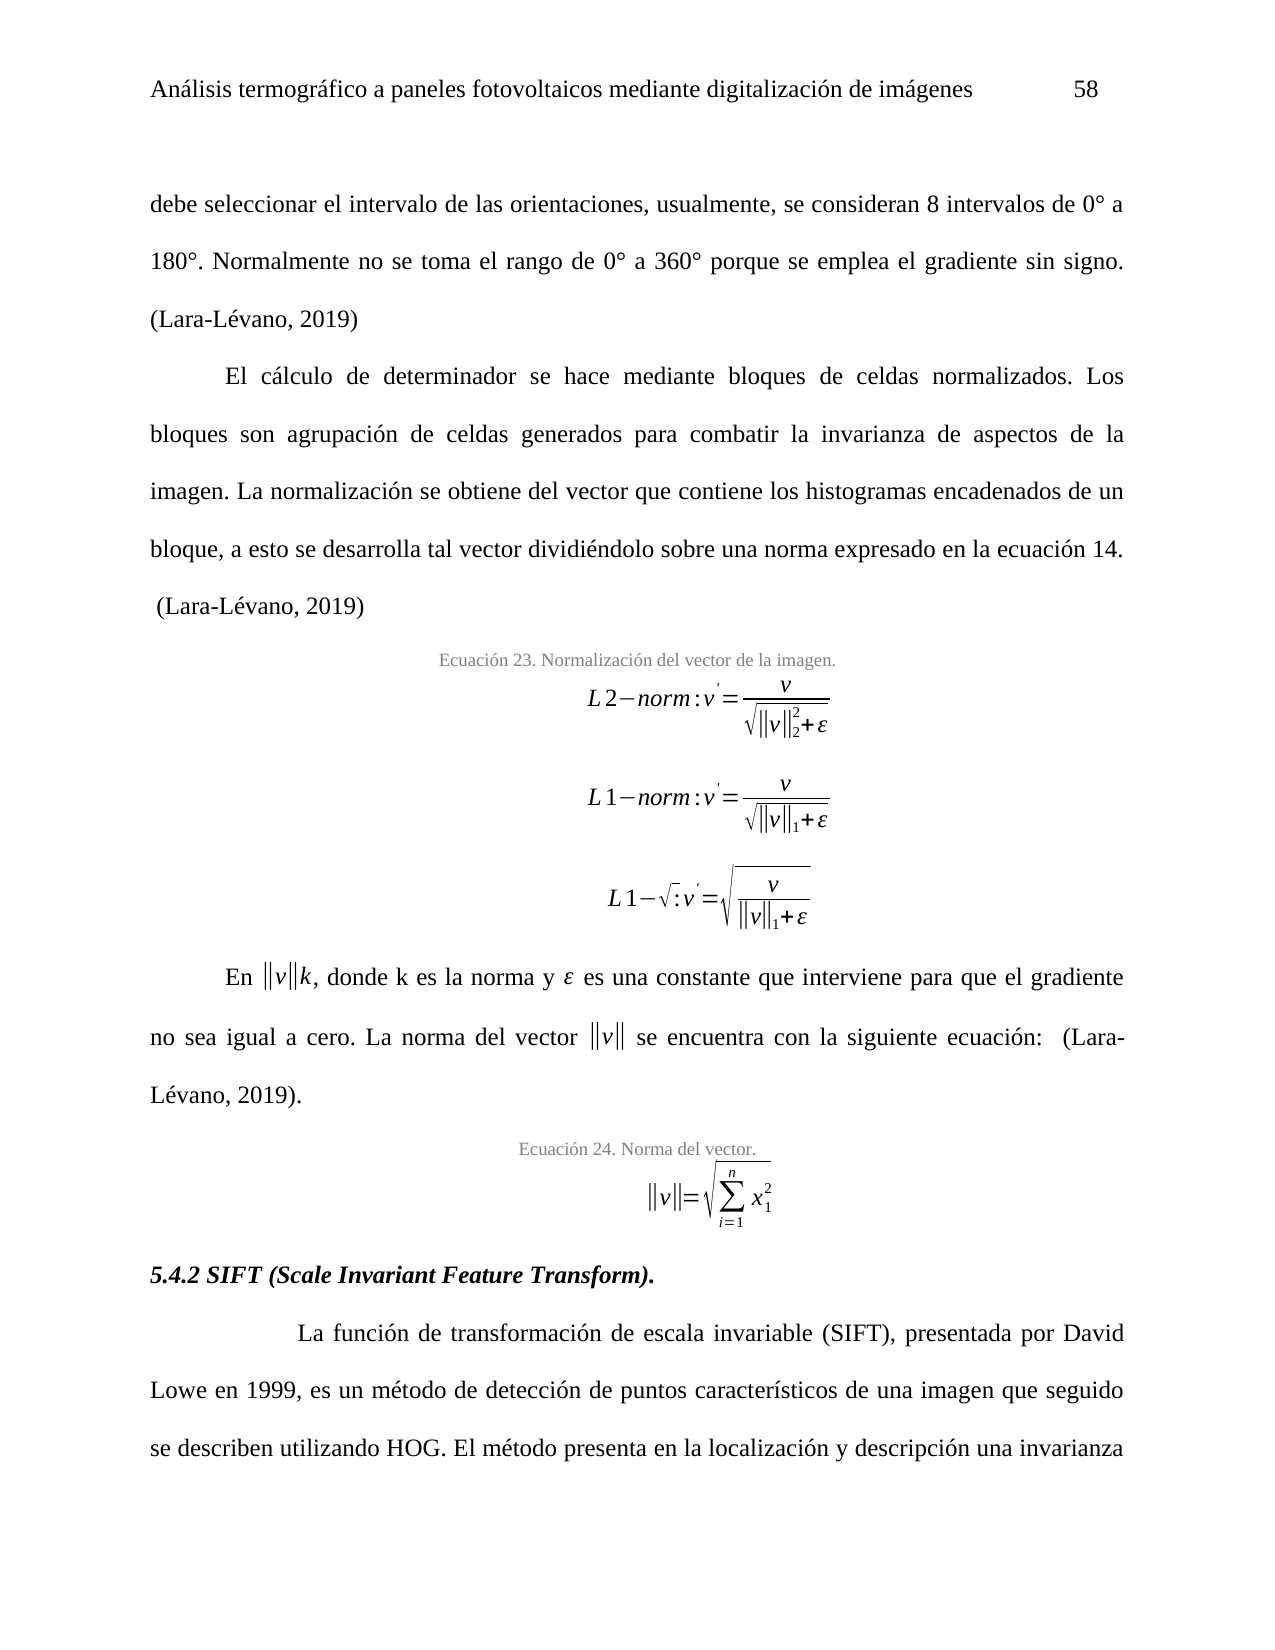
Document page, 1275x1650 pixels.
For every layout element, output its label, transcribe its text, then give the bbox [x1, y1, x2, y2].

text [150, 189, 1125, 332]
text En , donde k es la norma y es una constante que interviene para que el gradiente no sea igual a cero. La norma del vector se encuentra con la siguiente ecuación: . [150, 961, 1125, 1109]
text El cálculo de determinador se hace mediante bloques de celdas normalizados. Los bloques son agrupación de celdas generados para combatir la invarianza de aspectos de la imagen. La normalización se obtiene del vector que contiene los histogramas encadenados de un bloque, a esto se desarrolla tal vector dividiéndolo sobre una norma expresado en la ecuación 14. [150, 361, 1125, 620]
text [150, 1318, 1125, 1461]
text Ecuación 24. Norma del vector. [150, 1137, 1125, 1159]
subtitle 5.4.2 SIFT (Scale Invariant Feature Transform). [150, 1260, 1125, 1289]
text Ecuación 23. Normalización del vector de la imagen. [150, 649, 1125, 670]
